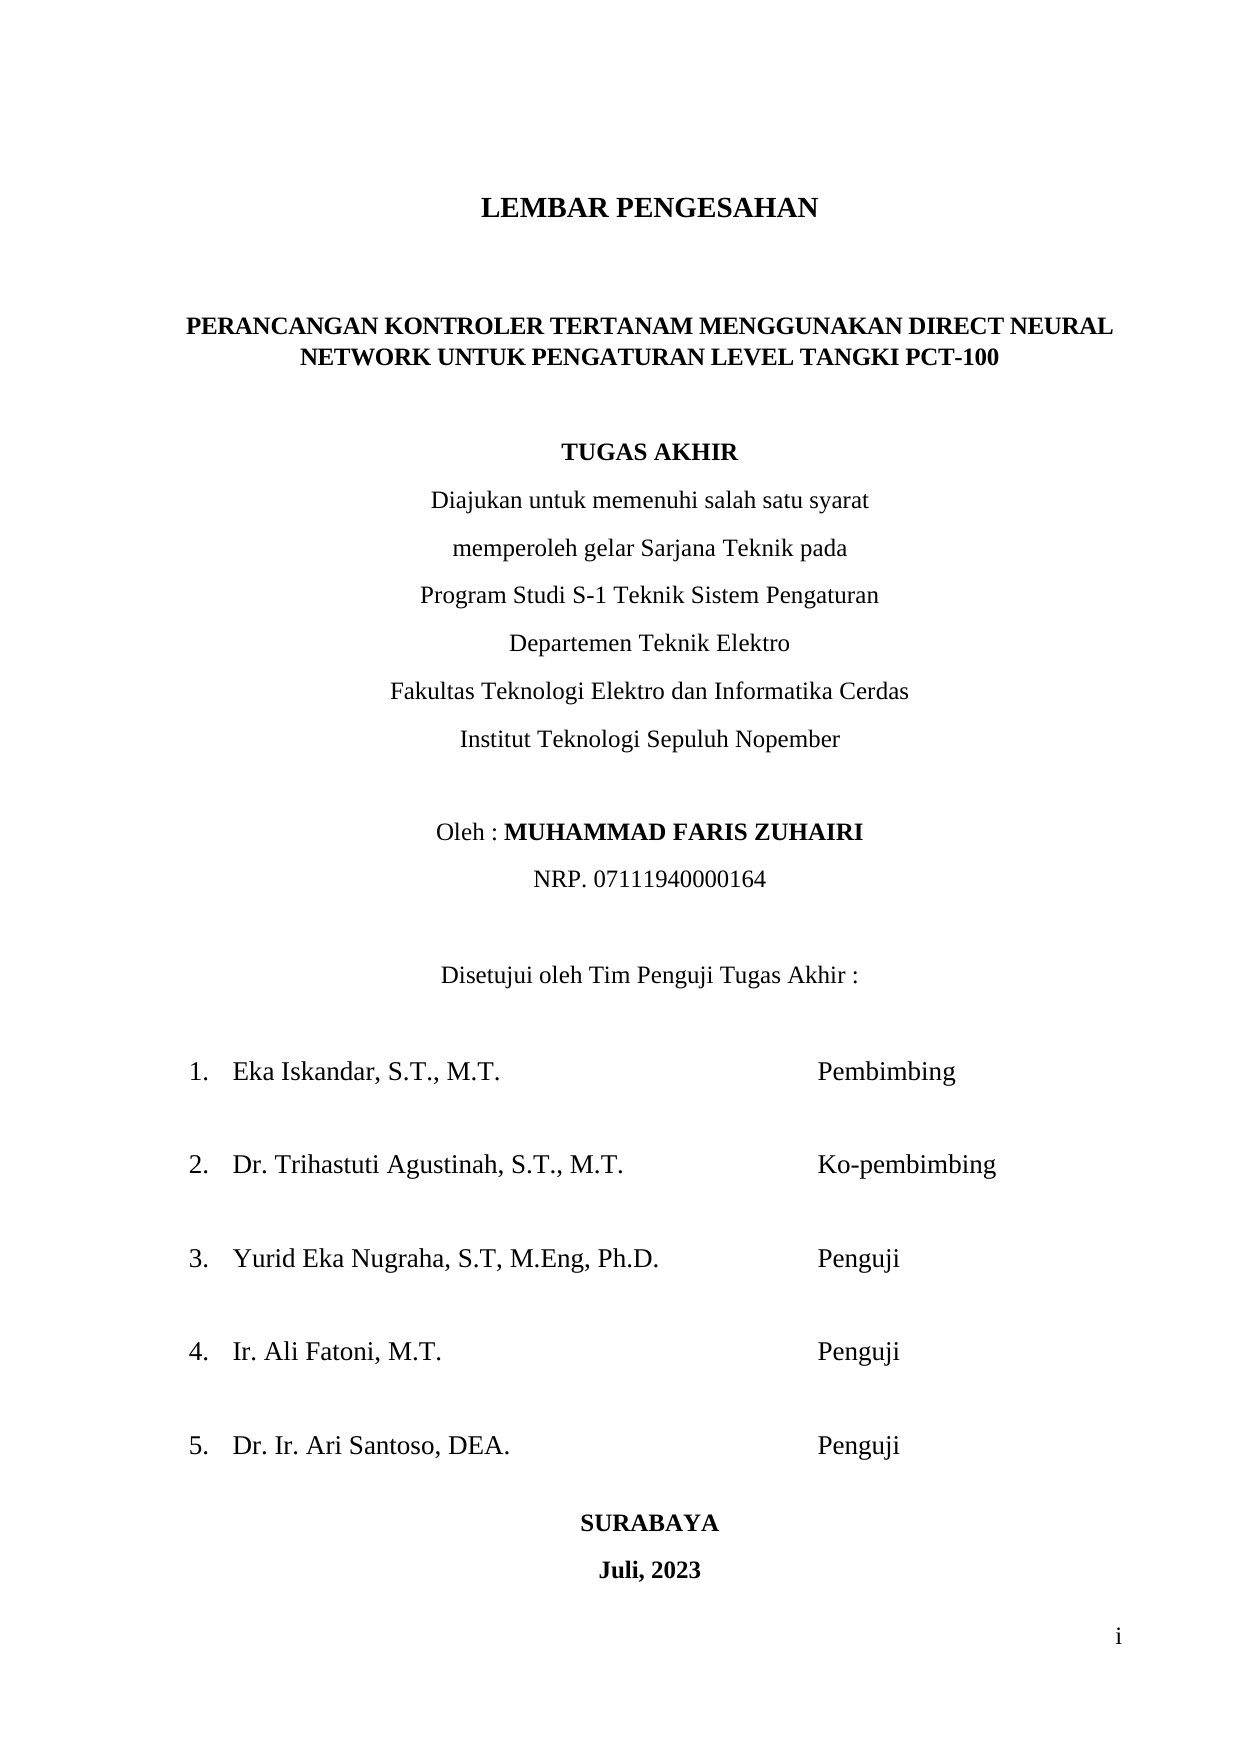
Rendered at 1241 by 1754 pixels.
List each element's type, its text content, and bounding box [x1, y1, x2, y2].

text Oleh : MUHAMMAD FARIS ZUHAIRI [177, 817, 1122, 845]
table_cell Dr. Ir. Ari Santoso, DEA. [221, 1429, 806, 1460]
text TUGAS AKHIR [177, 437, 1122, 466]
table_cell Penguji [806, 1242, 1120, 1335]
table_cell 5. [177, 1429, 221, 1460]
text Program Studi S-1 Teknik Sistem Pengaturan [177, 581, 1122, 609]
table_cell 3. [177, 1242, 221, 1335]
table_cell 4. [177, 1335, 221, 1429]
table_header Eka Iskandar, S.T., M.T. [221, 1055, 806, 1148]
text SURABAYA [177, 1508, 1122, 1536]
text NRP. 07111940000164 [177, 864, 1122, 893]
table_cell 2. [177, 1149, 221, 1242]
table_header Pembimbing [806, 1055, 1120, 1148]
table_cell Yurid Eka Nugraha, S.T, M.Eng, Ph.D. [221, 1242, 806, 1335]
table_cell Penguji [806, 1335, 1120, 1429]
table_cell Penguji [806, 1429, 1120, 1460]
text Institut Teknologi Sepuluh Nopember [177, 724, 1122, 752]
text Fakultas Teknologi Elektro dan Informatika Cerdas [177, 676, 1122, 705]
text Departemen Teknik Elektro [177, 628, 1122, 657]
table_cell Ko-pembimbing [806, 1149, 1120, 1242]
table_header 1. [177, 1055, 221, 1148]
text memperoleh gelar Sarjana Teknik pada [177, 533, 1122, 562]
text Disetujui oleh Tim Penguji Tugas Akhir : [177, 960, 1122, 988]
text PERANCANGAN KONTROLER TERTANAM MENGGUNAKAN DIRECT NEURAL NETWORK UNTUK PENGATURAN LEVEL TANGKI PCT-100 [177, 311, 1122, 371]
table_cell Dr. Trihastuti Agustinah, S.T., M.T. [221, 1149, 806, 1242]
text Juli, 2023 [177, 1555, 1122, 1584]
subtitle LEMBAR PENGESAHAN [177, 190, 1122, 223]
table_cell Ir. Ali Fatoni, M.T. [221, 1335, 806, 1429]
text Diajukan untuk memenuhi salah satu syarat [177, 485, 1122, 514]
